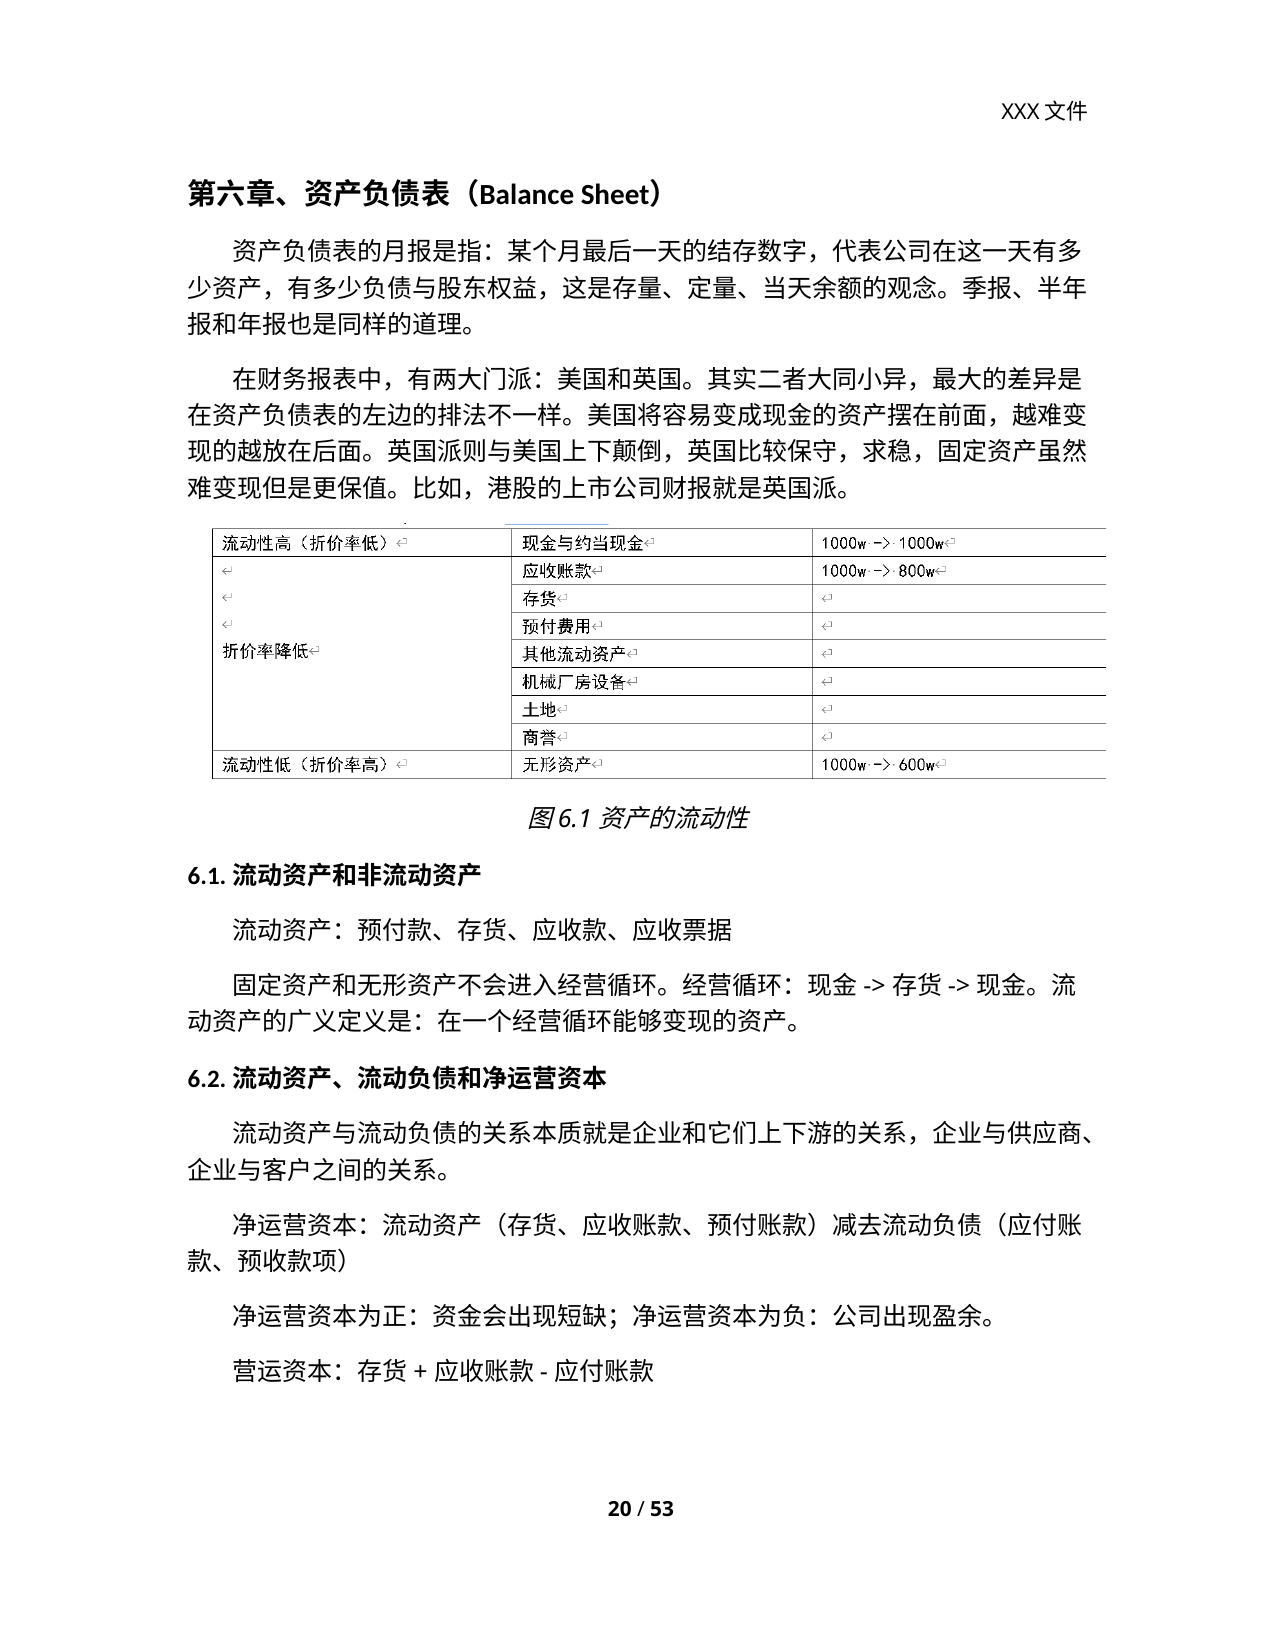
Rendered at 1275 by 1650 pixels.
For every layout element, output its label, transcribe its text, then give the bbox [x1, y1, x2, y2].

text 净运营资本为正：资金会出现短缺；净运营资本为负：公司出现盈余。 [187, 1296, 1087, 1333]
text 流动资产与流动负债的关系本质就是企业和它们上下游的关系，企业与供应商、企业与客户之间的关系。 [187, 1114, 1087, 1186]
text 营运资本：存货 + 应收账款 - 应付账款 [187, 1351, 1087, 1388]
text 净运营资本：流动资产（存货、应收账款、预付账款）减去流动负债（应付账款、预收款项） [187, 1205, 1087, 1278]
text 图 6.1 资产的流动性 [187, 798, 1087, 835]
text 在财务报表中，有两大门派：美国和英国。其实二者大同小异，最大的差异是在资产负债表的左边的排法不一样。美国将容易变成现金的资产摆在前面，越难变现的越放在后面。英国派则与美国上下颠倒，英国比较保守，求稳，固定资产虽然难变现但是更保值。比如，港股的上市公司财报就是英国派。 [187, 359, 1087, 504]
subtitle 6.2. 流动资产、流动负债和净运营资本 [187, 1059, 1087, 1095]
text 流动资产：预付款、存货、应收款、应收票据 [187, 911, 1087, 947]
subtitle 第六章、资产负债表（Balance Sheet） [187, 171, 1087, 213]
picture [206, 523, 1107, 780]
text 固定资产和无形资产不会进入经营循环。经营循环：现金 -> 存货 -> 现金。流动资产的广义定义是：在一个经营循环能够变现的资产。 [187, 966, 1087, 1038]
subtitle 6.1. 流动资产和非流动资产 [187, 856, 1087, 892]
text 资产负债表的月报是指：某个月最后一天的结存数字，代表公司在这一天有多少资产，有多少负债与股东权益，这是存量、定量、当天余额的观念。季报、半年报和年报也是同样的道理。 [187, 232, 1087, 341]
